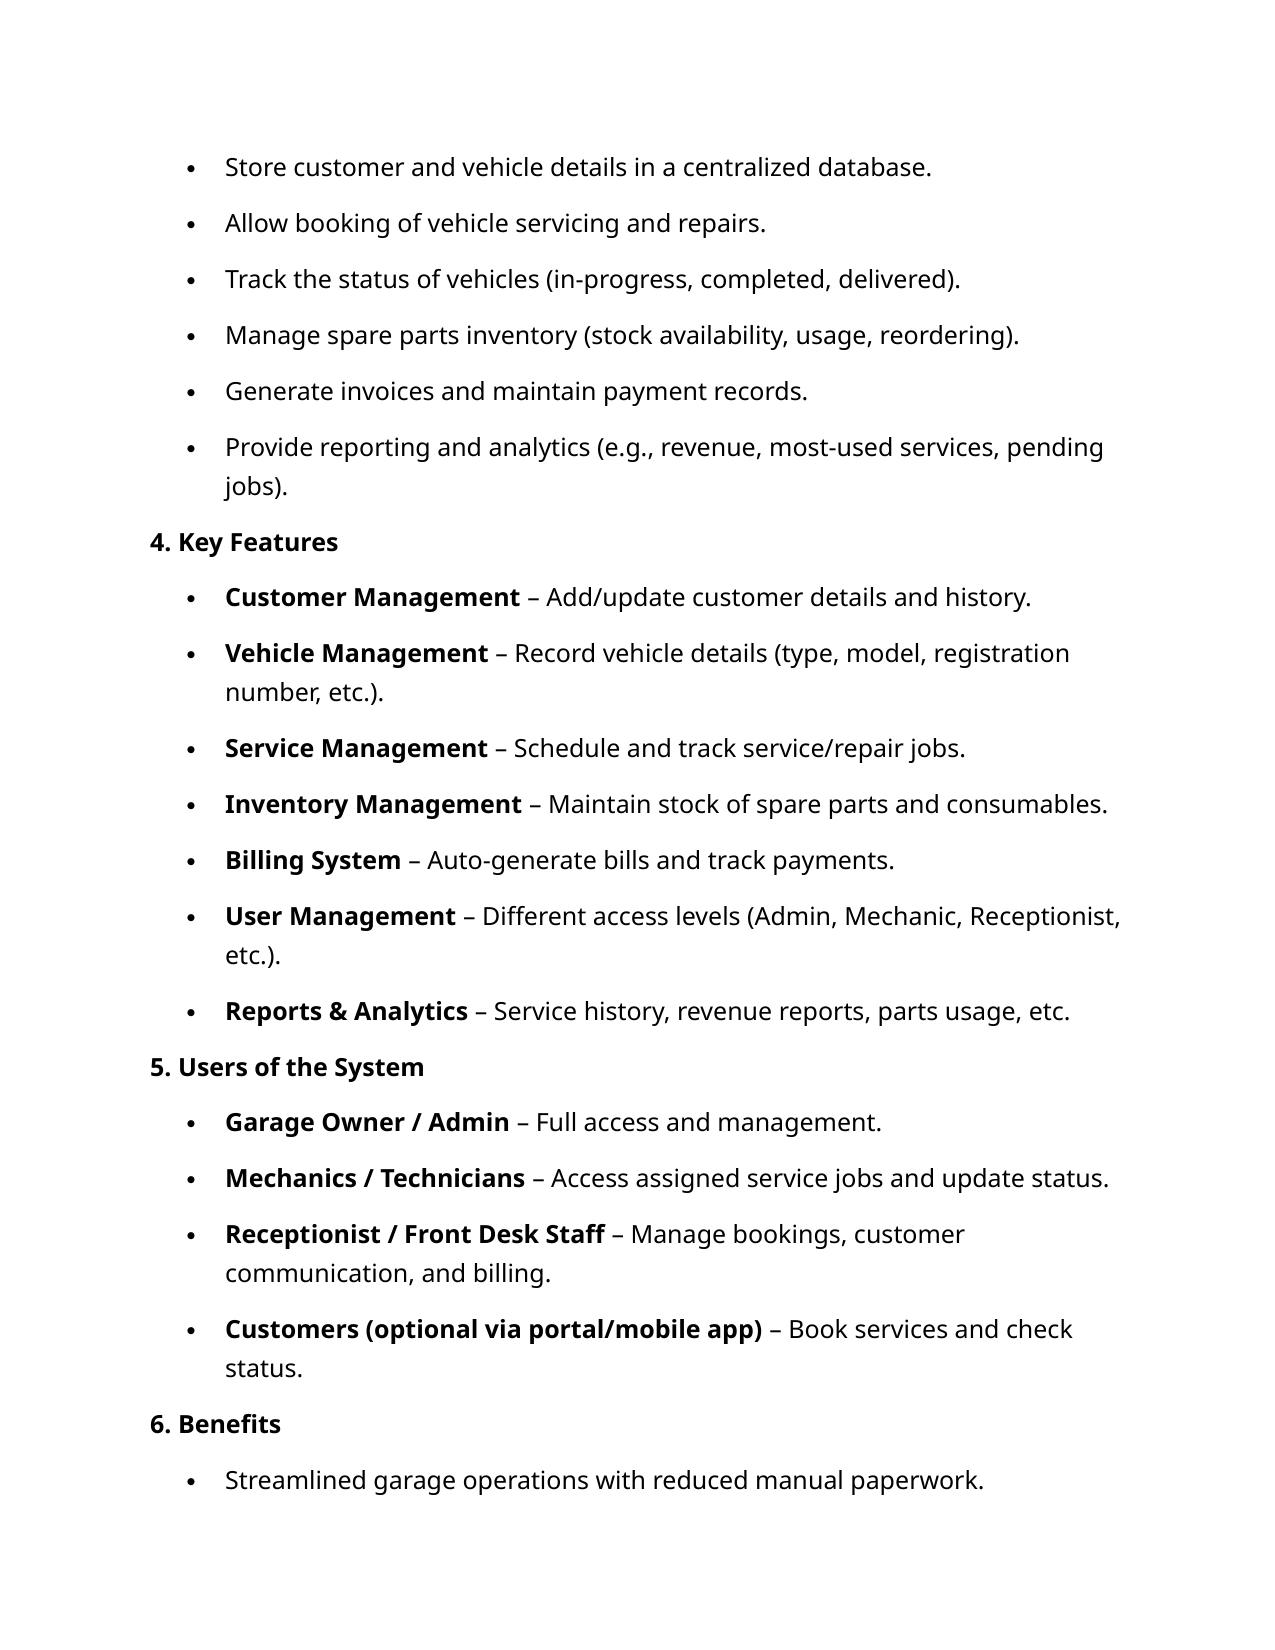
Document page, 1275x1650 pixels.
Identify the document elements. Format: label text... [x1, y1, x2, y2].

list Receptionist / Front Desk Staff – Manage bookings, customer communication, and billing. [187, 1217, 1125, 1290]
text 6. Benefits [150, 1407, 1125, 1441]
text 4. Key Features [150, 524, 1125, 558]
list Store customer and vehicle details in a centralized database. [187, 150, 1125, 184]
list Billing System – Auto-generate bills and track payments. [187, 842, 1125, 877]
list Manage spare parts inventory (stock availability, usage, reordering). [187, 317, 1125, 352]
list Garage Owner / Admin – Full access and management. [187, 1105, 1125, 1139]
list Provide reporting and analytics (e.g., revenue, most-used services, pending jobs). [187, 429, 1125, 502]
list Mechanics / Technicians – Access assigned service jobs and update status. [187, 1161, 1125, 1195]
list Vehicle Management – Record vehicle details (type, model, registration number, etc.). [187, 636, 1125, 709]
text 5. Users of the System [150, 1049, 1125, 1083]
list Reports & Analytics – Service history, revenue reports, parts usage, etc. [187, 993, 1125, 1027]
list User Management – Different access levels (Admin, Mechanic, Receptionist, etc.). [187, 898, 1125, 972]
list Customer Management – Add/update customer details and history. [187, 580, 1125, 614]
list Customers (optional via portal/mobile app) – Book services and check status. [187, 1312, 1125, 1385]
list Track the status of vehicles (in-progress, completed, delivered). [187, 262, 1125, 296]
list Inventory Management – Maintain stock of spare parts and consumables. [187, 787, 1125, 821]
list Service Management – Schedule and track service/repair jobs. [187, 731, 1125, 765]
list Generate invoices and maintain payment records. [187, 373, 1125, 407]
list Streamlined garage operations with reduced manual paperwork. [187, 1462, 1125, 1497]
list Allow booking of vehicle servicing and repairs. [187, 206, 1125, 240]
